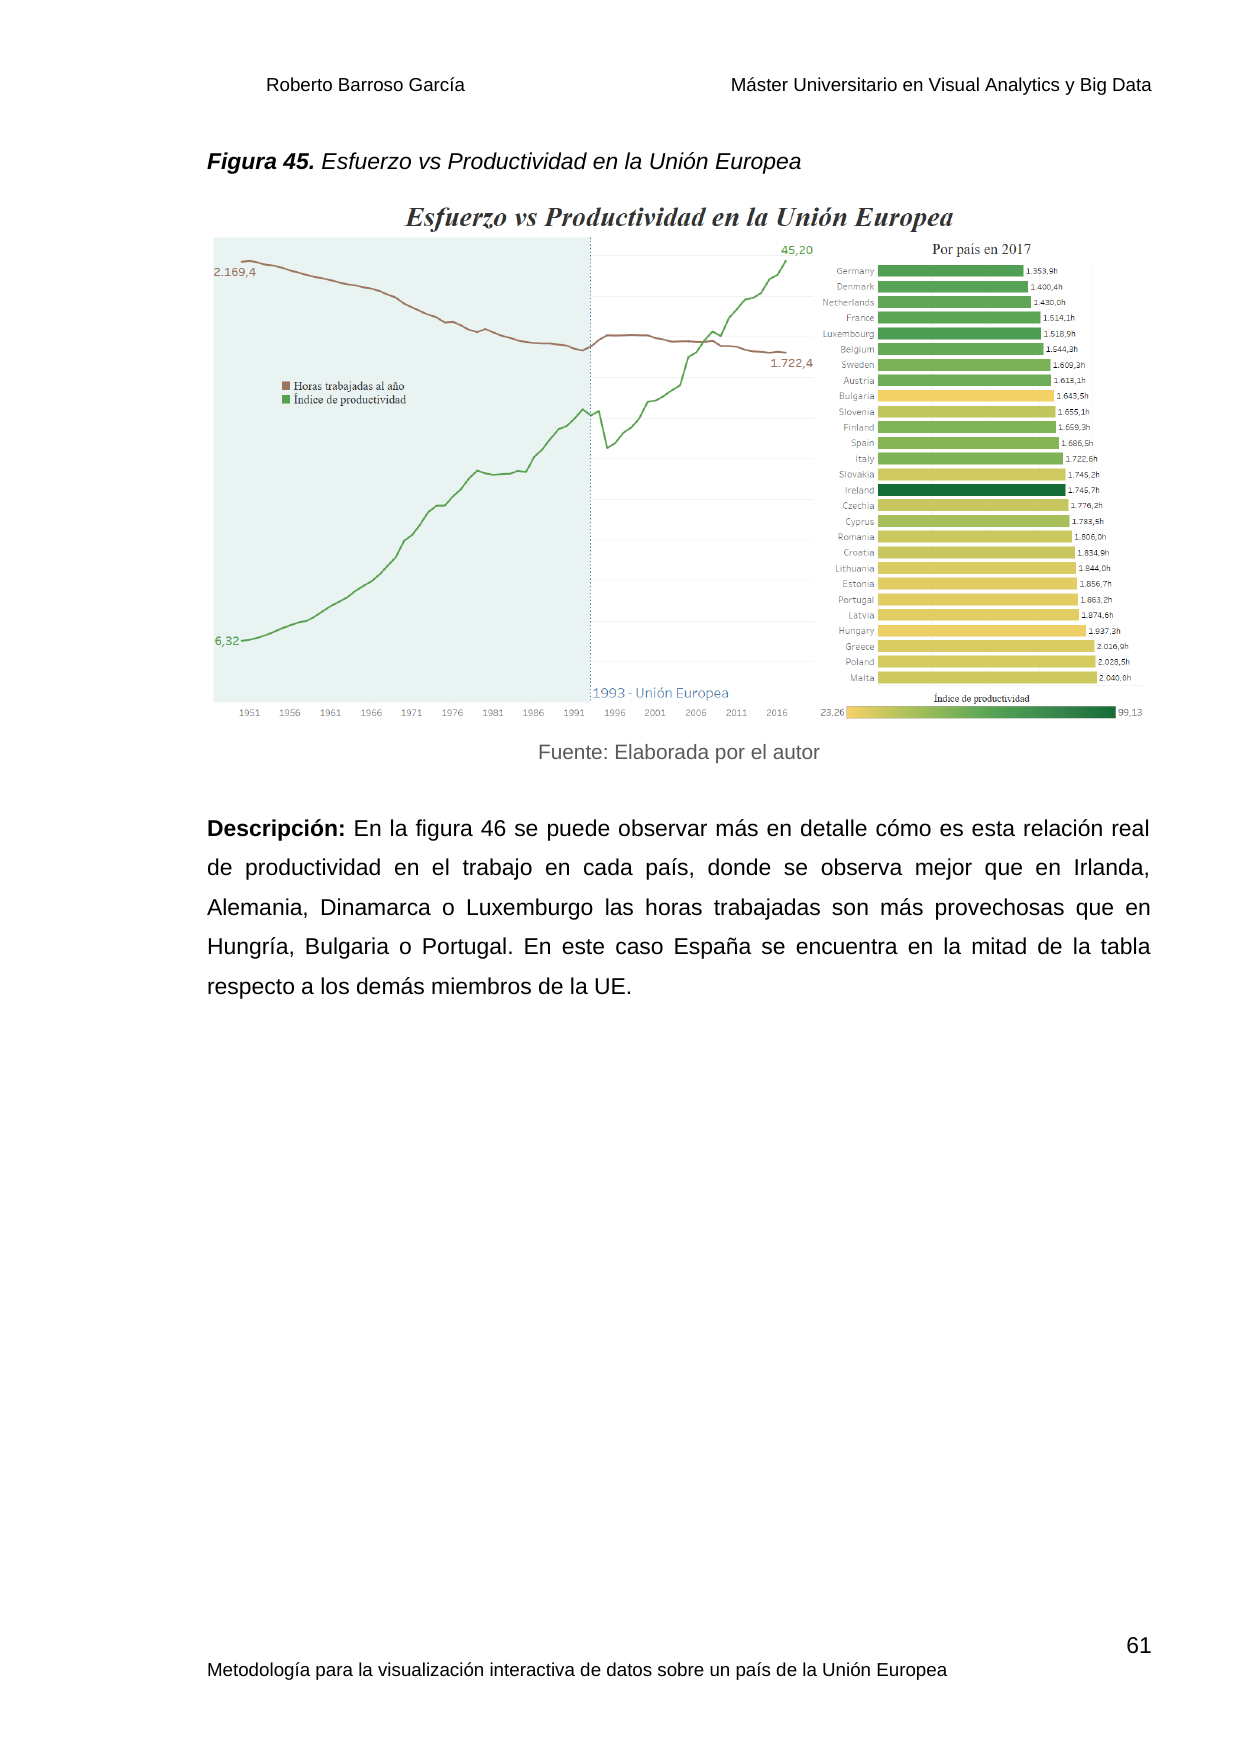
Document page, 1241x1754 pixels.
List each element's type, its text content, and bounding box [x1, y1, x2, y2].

text Descripción: En la figura 46 se puede observar más en detalle cómo es esta relación real de productividad en el trabajo en cada país, donde se observa mejor que en Irlanda, Alemania, Dinamarca o Luxemburgo las horas trabajadas son más provechosas que en Hungría, Bulgaria o Portugal. En este caso España se encuentra en la mitad de la tabla respecto a los demás miembros de la UE. [207, 815, 1152, 999]
text Fuente: Elaborada por el autor [207, 739, 1152, 763]
picture [206, 195, 1152, 727]
text Figura 45. Esfuerzo vs Productividad en la Unión Europea [207, 148, 1152, 174]
